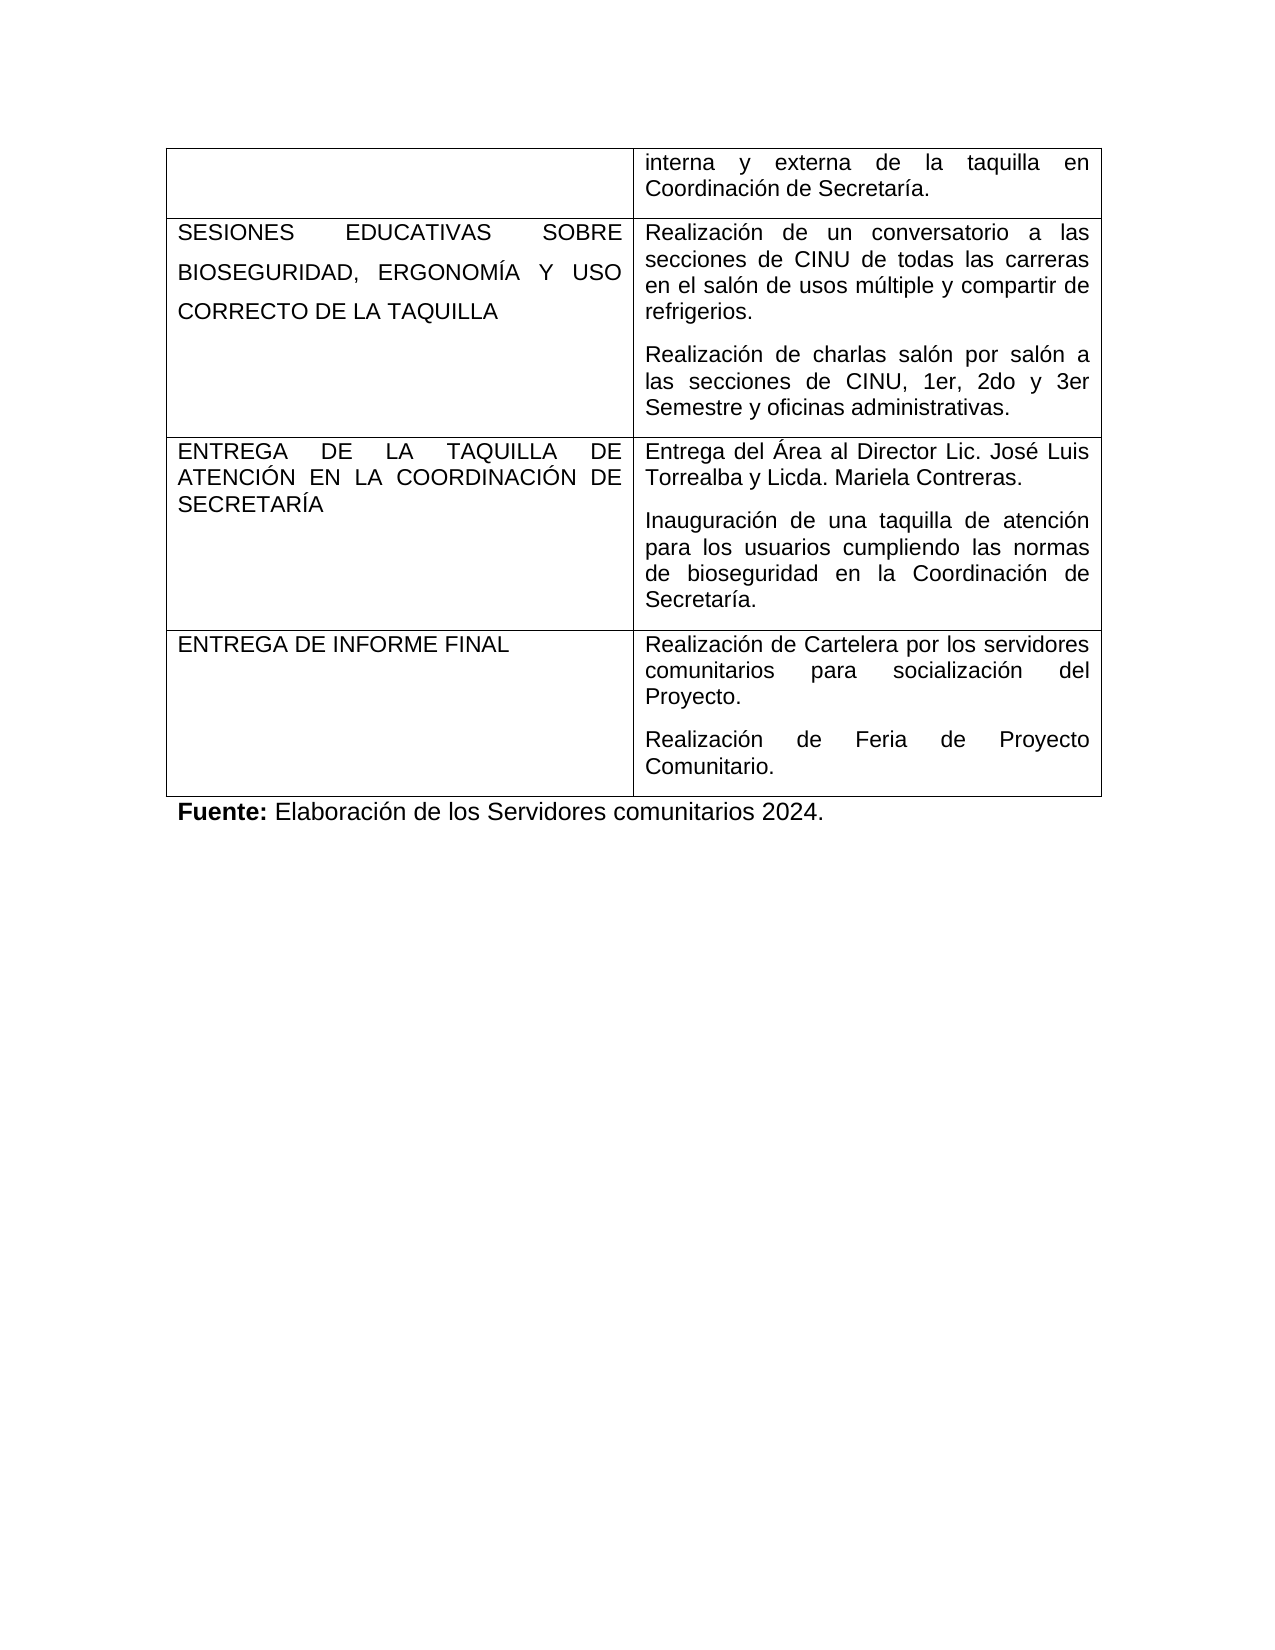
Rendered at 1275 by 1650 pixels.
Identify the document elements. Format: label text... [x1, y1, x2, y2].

text Fuente: Elaboración de los Servidores comunitarios 2024. [177, 797, 1098, 825]
table_cell Realización de Cartelera por los servidores comunitarios para socialización del Proyecto. Realización de Feria de Proyecto Comunitario. [634, 631, 1101, 796]
table_cell SESIONES EDUCATIVAS SOBRE BIOSEGURIDAD, ERGONOMÍA Y USO CORRECTO DE LA TAQUILLA [167, 219, 633, 437]
table_cell Entrega del Área al Director Lic. José Luis Torrealba y Licda. Mariela Contreras. Inauguración de una taquilla de atención para los usuarios cumpliendo las normas de bioseguridad en la Coordinación de Secretaría. [634, 438, 1101, 629]
table_cell ENTREGA DE INFORME FINAL [167, 631, 633, 796]
table_cell ENTREGA DE LA TAQUILLA DE ATENCIÓN EN LA COORDINACIÓN DE SECRETARÍA [167, 438, 633, 629]
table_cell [167, 149, 633, 218]
table_cell Realización de un conversatorio a las secciones de CINU de todas las carreras en el salón de usos múltiple y compartir de refrigerios. Realización de charlas salón por salón a las secciones de CINU, 1er, 2do y 3er Semestre y oficinas administrativas. [634, 219, 1101, 437]
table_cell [634, 149, 1101, 218]
